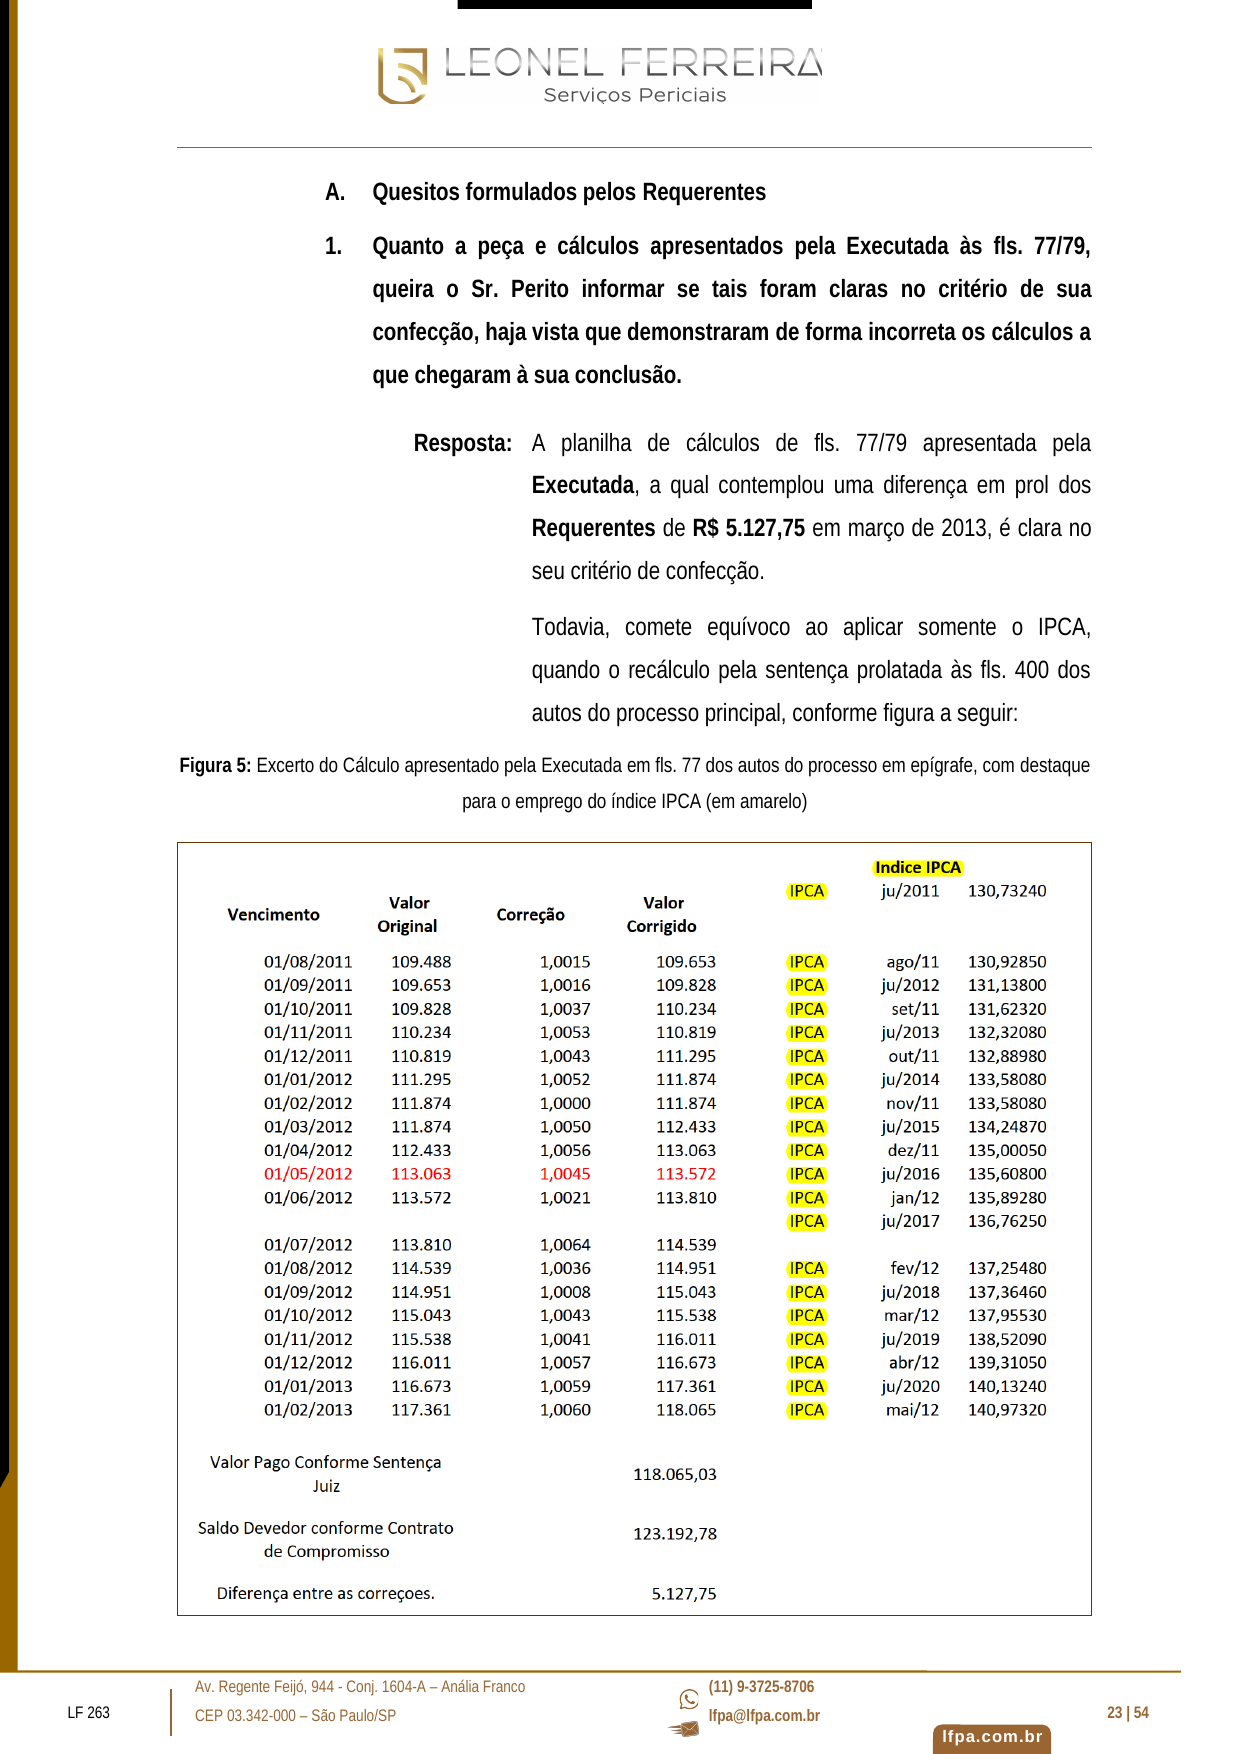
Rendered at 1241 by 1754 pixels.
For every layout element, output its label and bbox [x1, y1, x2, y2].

picture [679, 1689, 699, 1708]
picture [667, 1721, 699, 1737]
picture [178, 843, 1091, 1615]
picture [378, 47, 822, 104]
